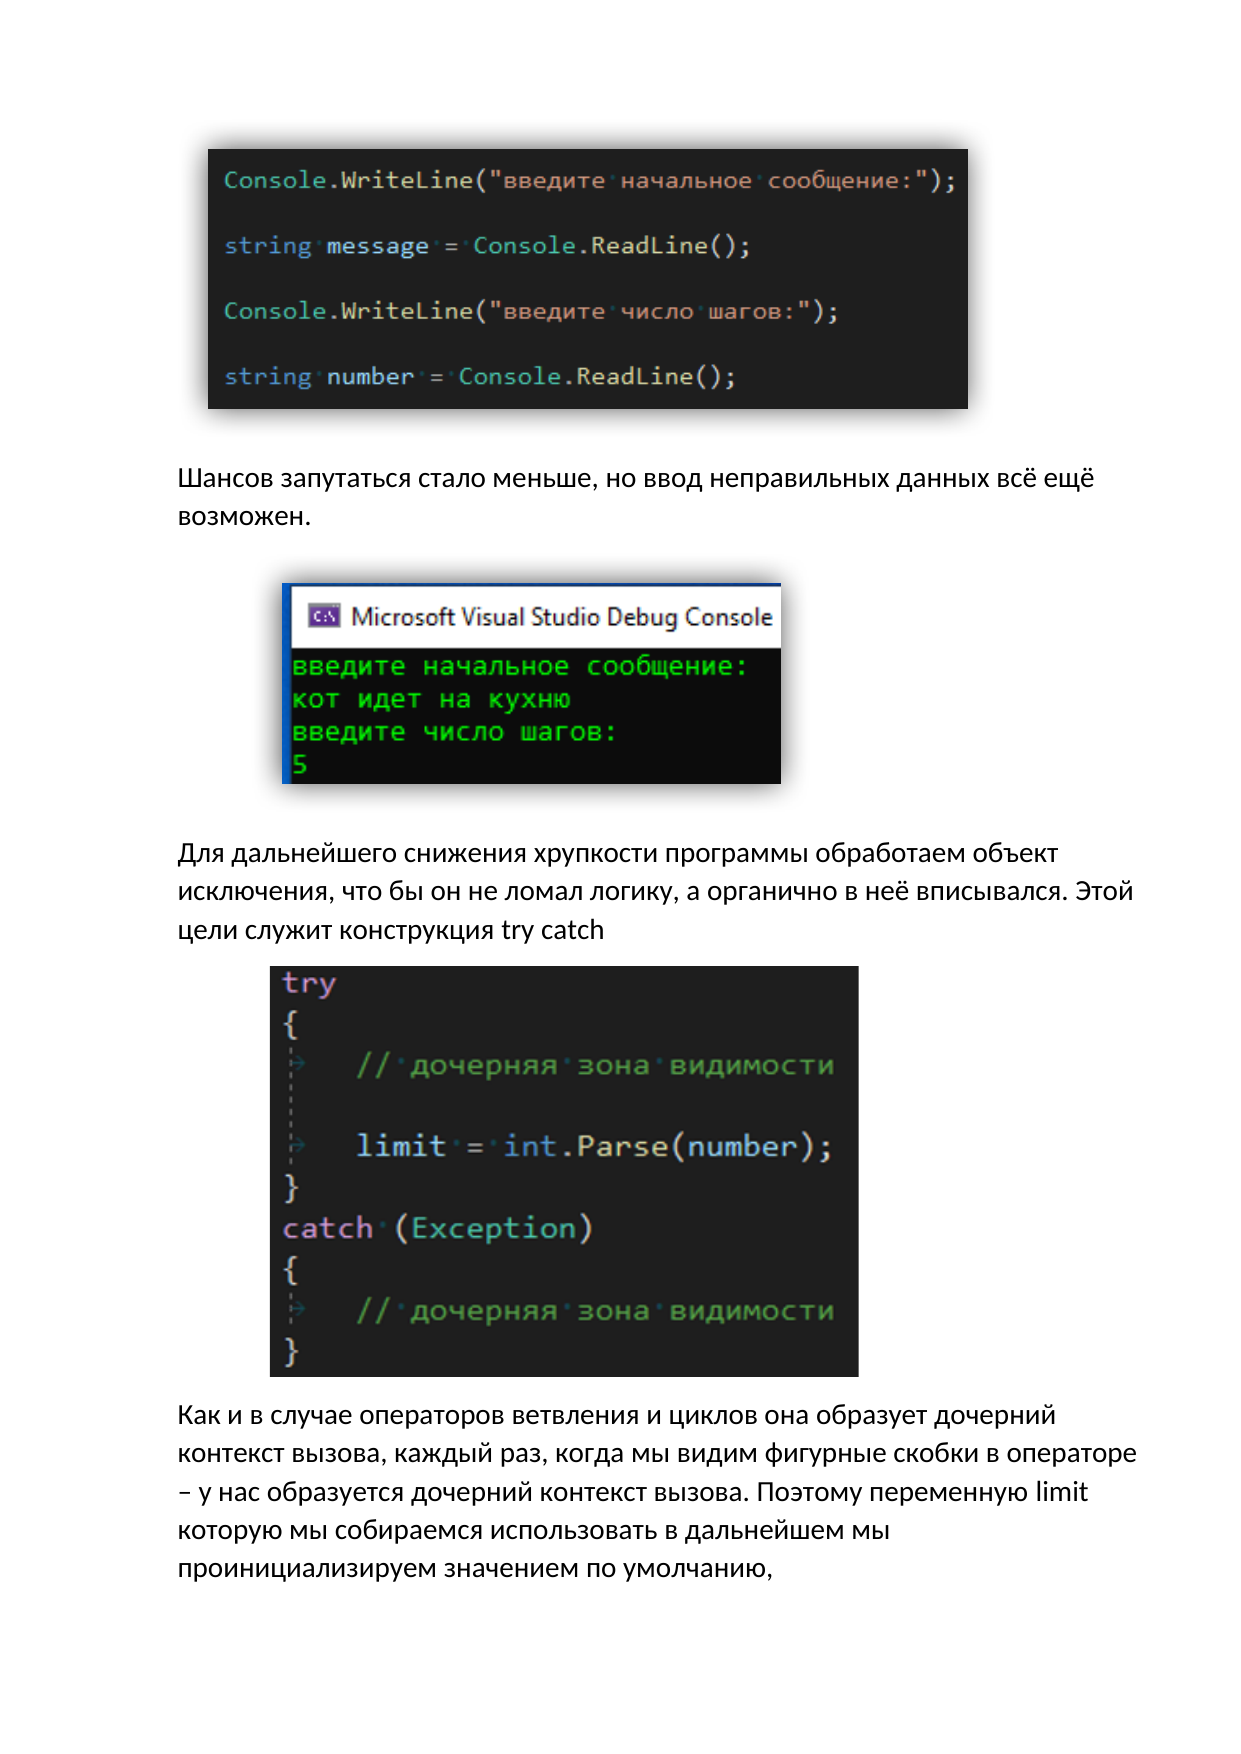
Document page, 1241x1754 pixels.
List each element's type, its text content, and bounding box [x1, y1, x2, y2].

text Для дальнейшего снижения хрупкости программы обработаем объект исключения, что бы он не ломал логику, а органично в неё вписывался. Этой цели служит конструкция try catch [177, 834, 1152, 947]
picture [208, 149, 968, 409]
picture [282, 583, 781, 784]
text Как и в случае операторов ветвления и циклов она образует дочерний контекст вызова, каждый раз, когда мы видим фигурные скобки в операторе – у нас образуется дочерний контекст вызова. Поэтому переменную limit которую мы собираемся использовать в дальнейшем мы проинициализируем значением по умолчанию, [177, 1396, 1152, 1585]
text Шансов запутаться стало меньше, но ввод неправильных данных всё ещё возможен. [177, 459, 1152, 533]
